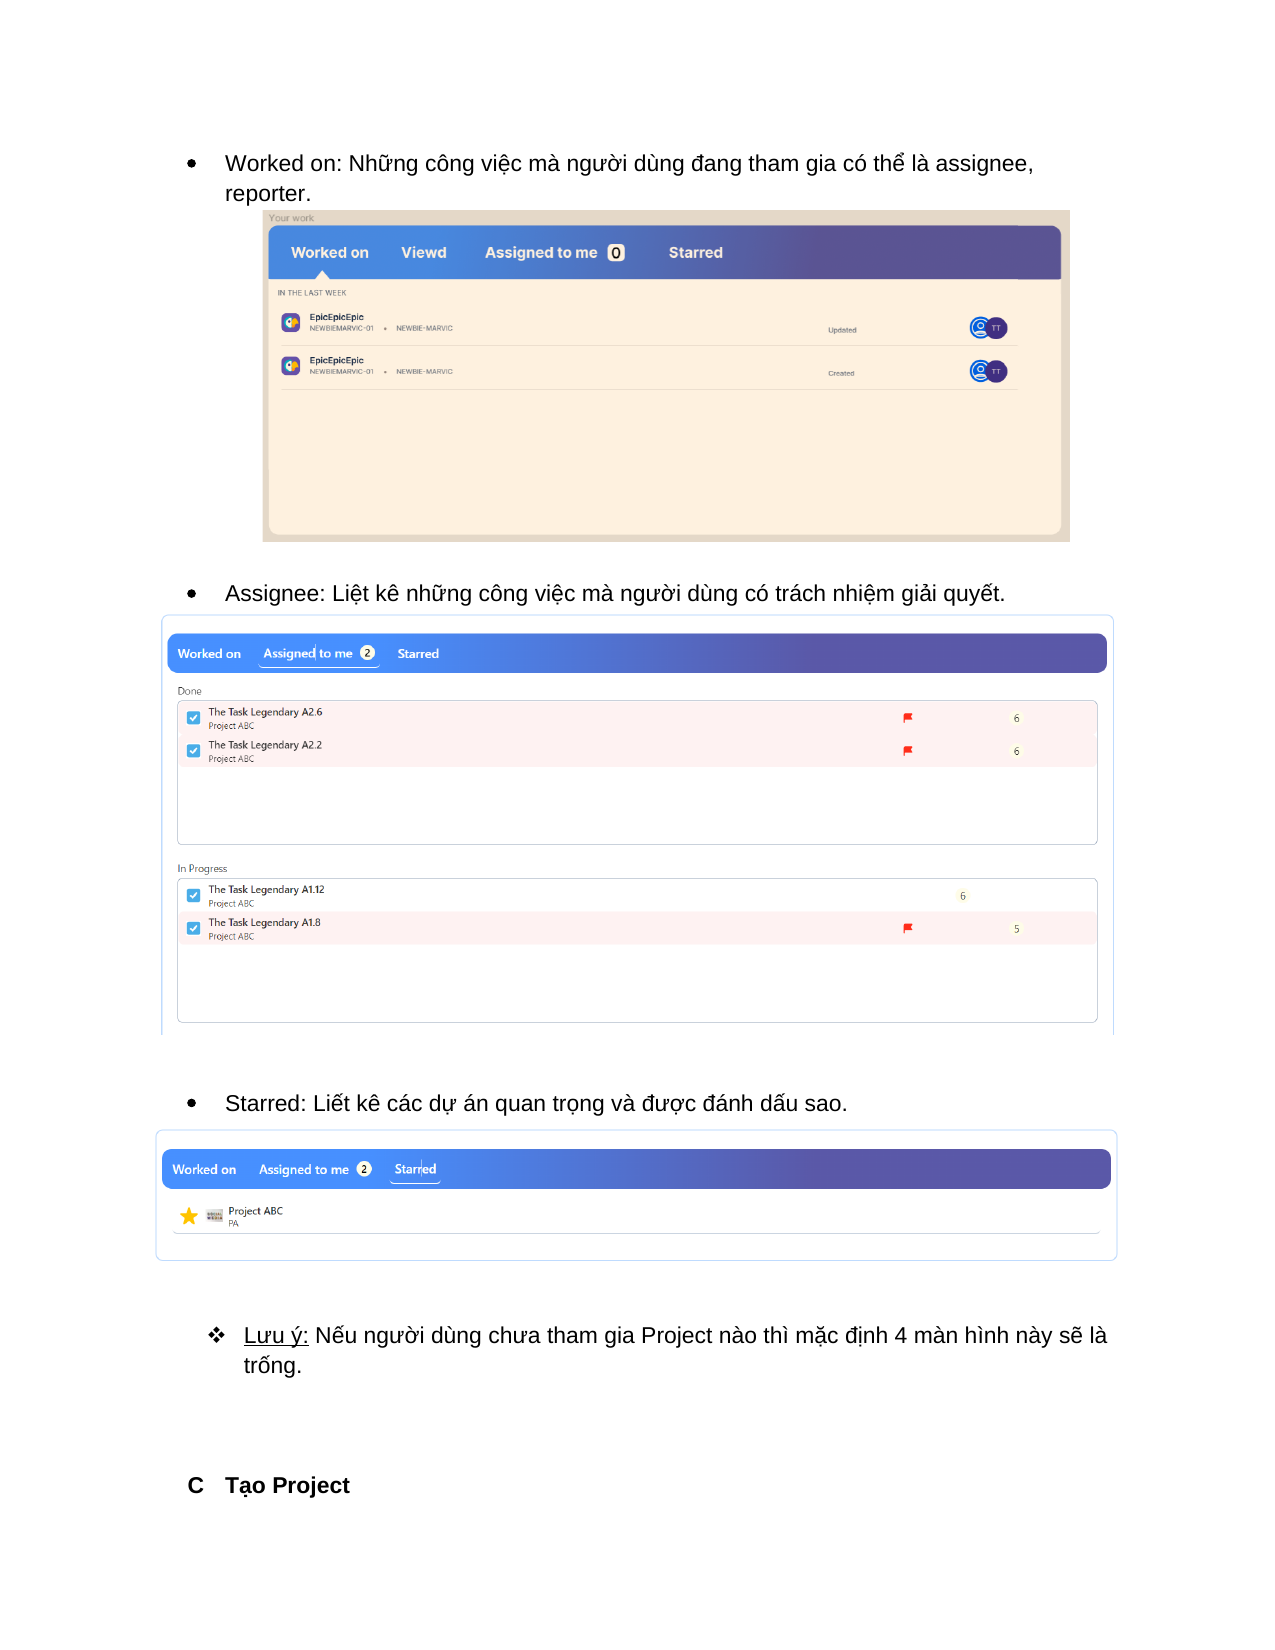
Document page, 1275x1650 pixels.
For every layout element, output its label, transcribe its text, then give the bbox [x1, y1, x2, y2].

picture [150, 610, 1125, 1035]
subtitle Tạo Project [187, 1472, 1125, 1499]
picture [150, 1119, 1125, 1272]
subtitle Starred: Liết kê các dự án quan trọng và được đánh dấu sao. [187, 1089, 1125, 1116]
picture [262, 210, 1070, 542]
subtitle Worked on: Những công việc mà người dùng đang tham gia có thể là assignee, reporter. [187, 150, 1125, 207]
subtitle Assignee: Liệt kê những công việc mà người dùng có trách nhiệm giải quyết. [187, 580, 1125, 606]
list Lưu ý: Nếu người dùng chưa tham gia Project nào thì mặc định 4 màn hình này sẽ là trống. [206, 1322, 1125, 1379]
